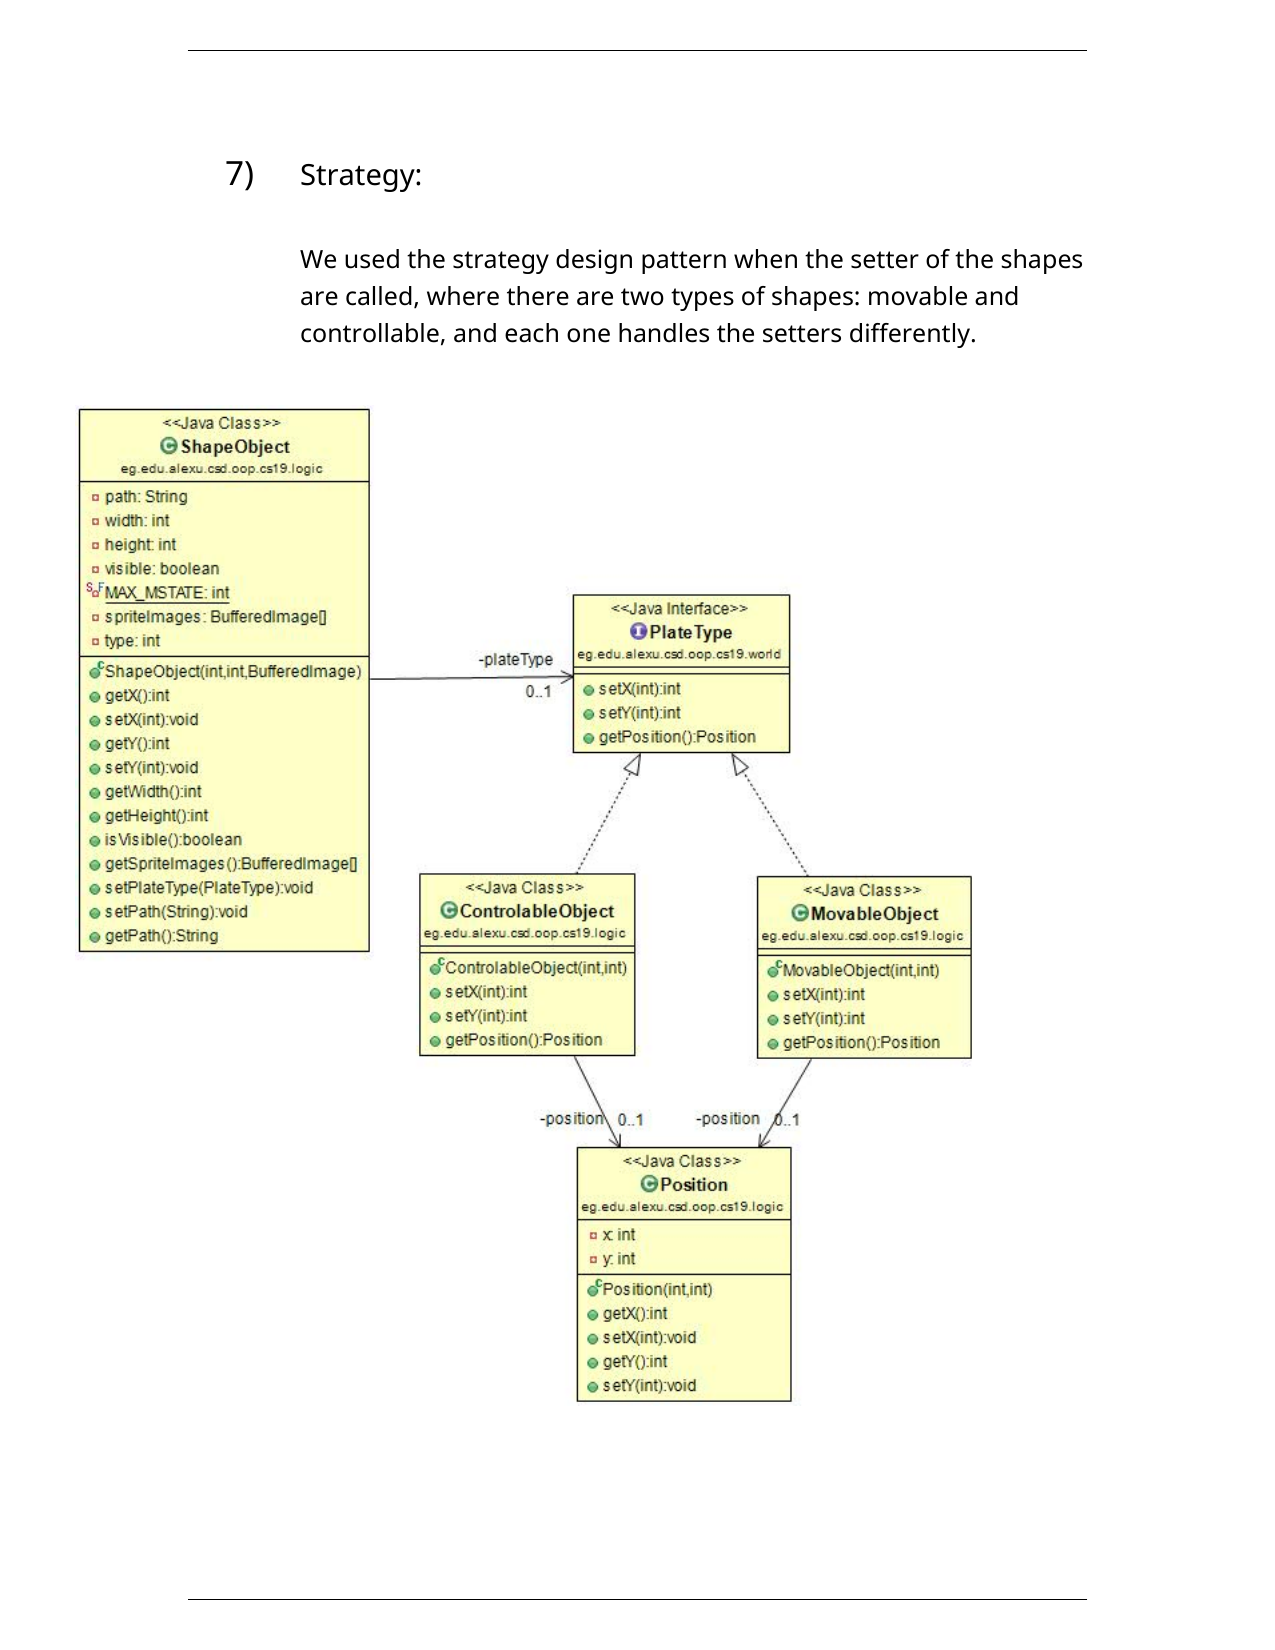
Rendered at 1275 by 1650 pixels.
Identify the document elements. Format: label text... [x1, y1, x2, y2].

picture [75, 405, 976, 1406]
list We used the strategy design pattern when the setter of the shapes are called, where there are two types of shapes: movable and controllable, and each one handles the setters differently. [300, 242, 1087, 349]
list Strategy: [225, 150, 1087, 195]
